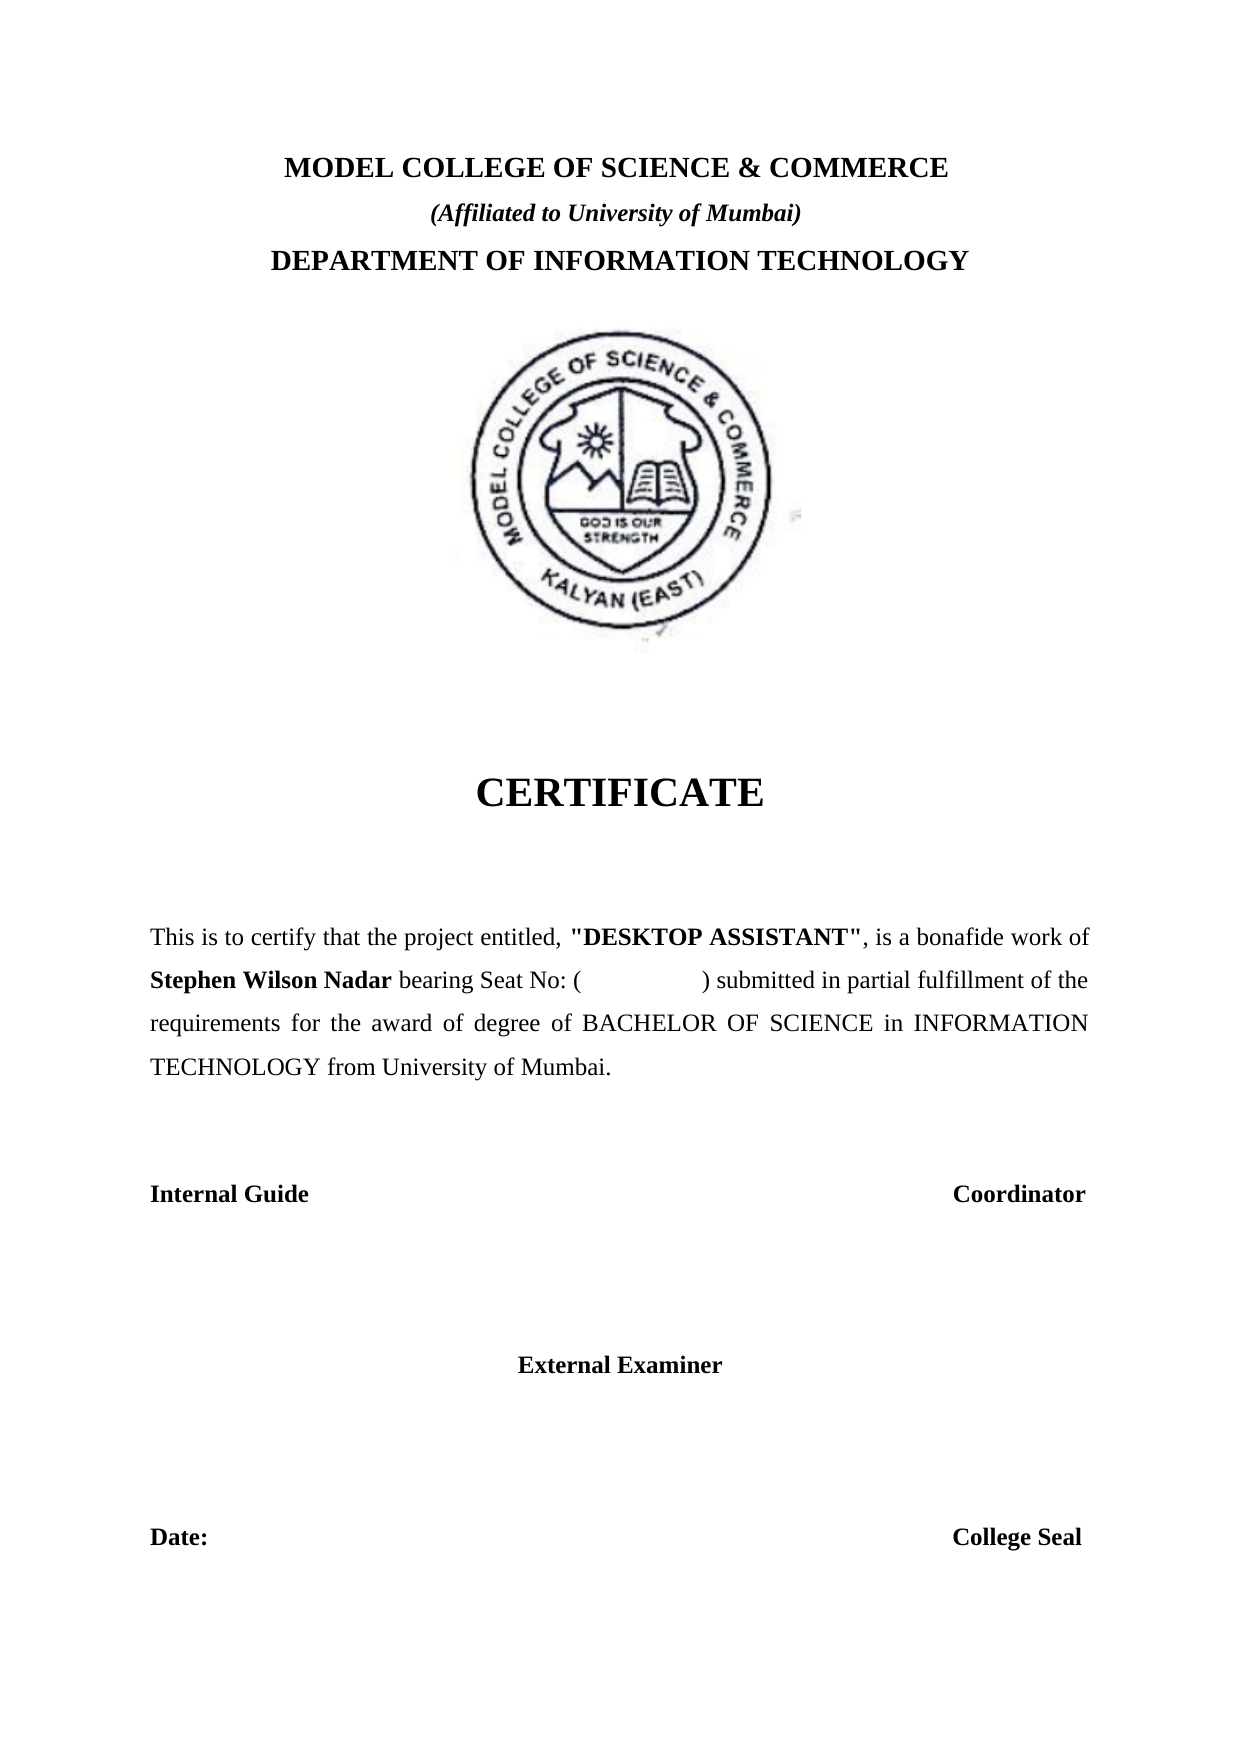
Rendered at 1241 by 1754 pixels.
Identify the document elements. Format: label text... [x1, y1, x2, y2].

text Internal Guide Coordinator [150, 1179, 1090, 1251]
text External Examiner [150, 1351, 1090, 1422]
text MODEL COLLEGE OF SCIENCE & COMMERCE (Affiliated to University of Mumbai) DEPARTMENT OF INFORMATION TECHNOLOGY [150, 150, 1090, 277]
picture [438, 314, 802, 654]
text CERTIFICATE [150, 767, 1090, 815]
text Date: College Seal [150, 1522, 1090, 1550]
text This is to certify that the project entitled, "DESKTOP ASSISTANT", is a bonafide work of Stephen Wilson Nadar bearing Seat No: ( ) submitted in partial fulfillment of the requirements for the award of degree of BACHELOR OF SCIENCE in INFORMATION TECHNOLOGY from University of Mumbai. [150, 860, 1090, 1080]
